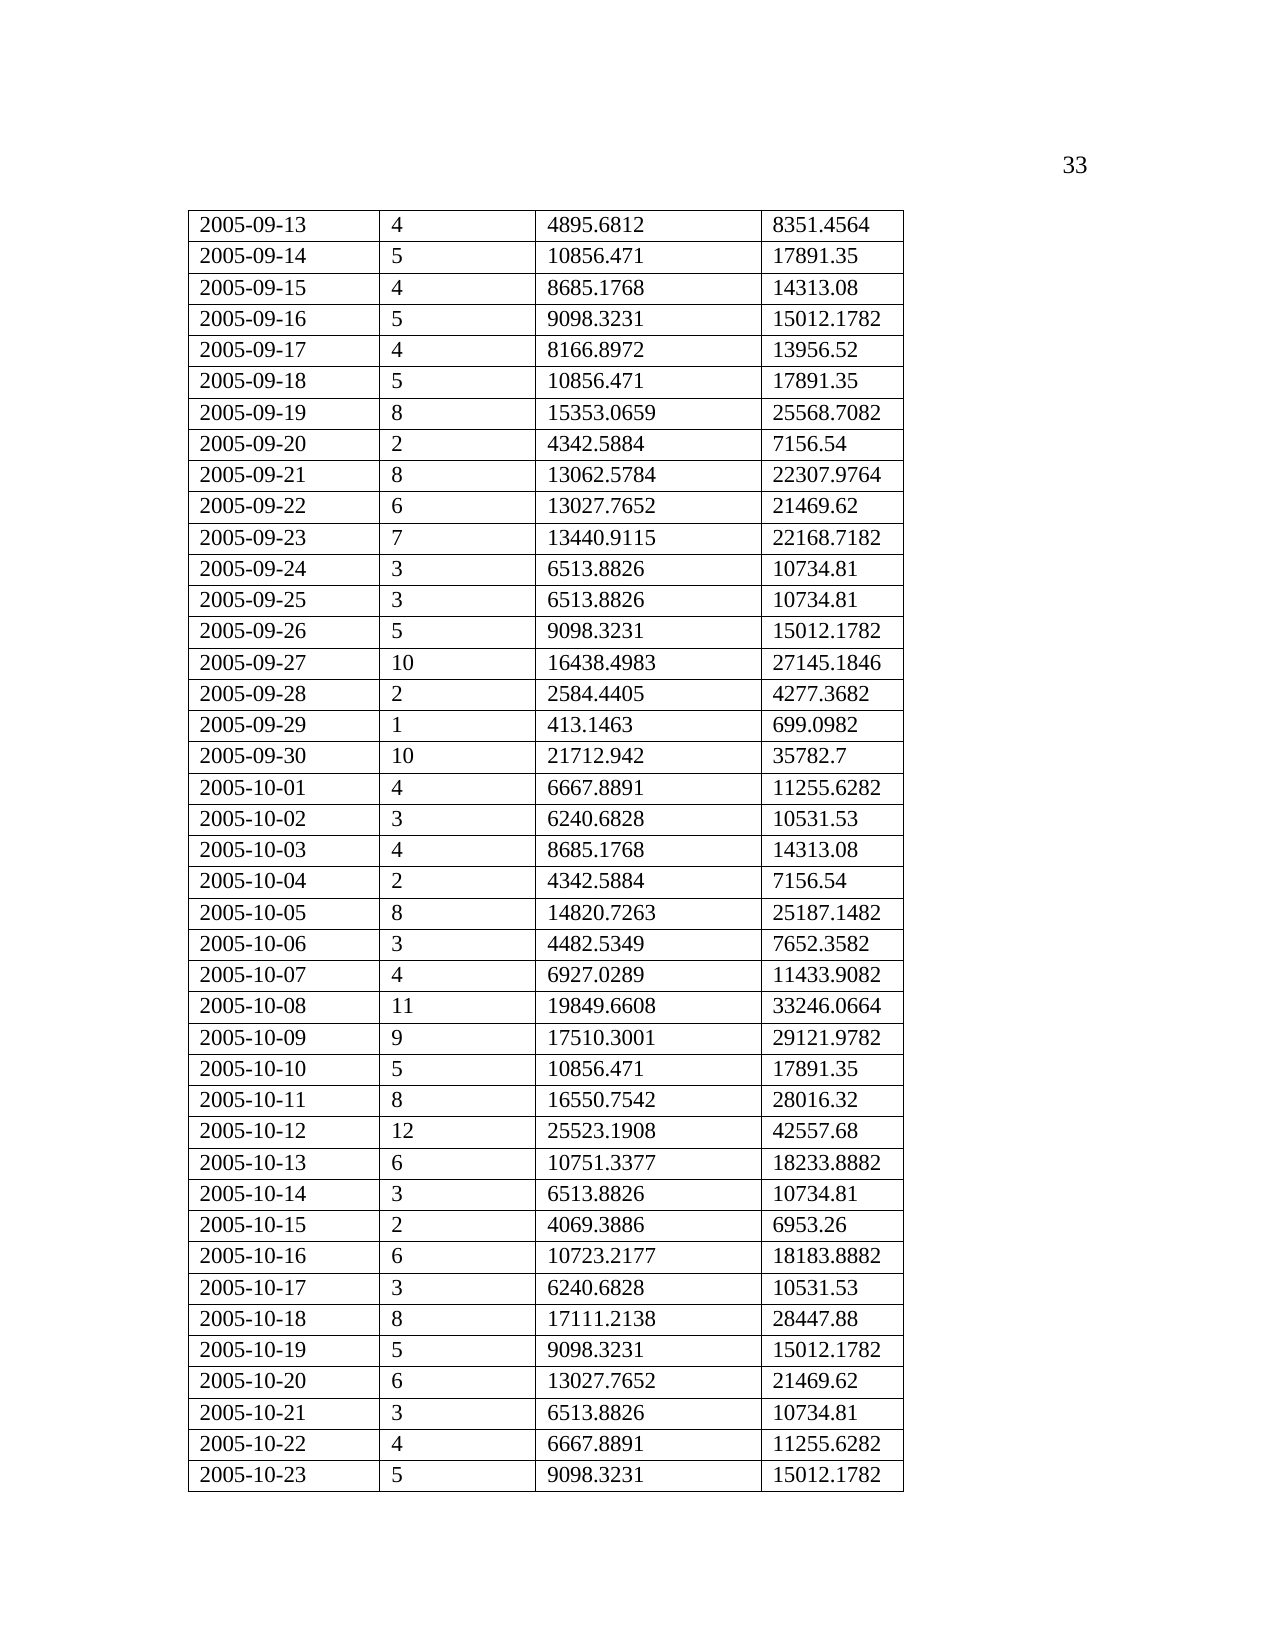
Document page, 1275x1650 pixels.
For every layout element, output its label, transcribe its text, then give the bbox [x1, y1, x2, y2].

table_cell 5 [380, 305, 535, 335]
table_cell 21469.62 [762, 492, 903, 522]
table_cell 6667.8891 [536, 1430, 761, 1460]
table_cell 6 [380, 1367, 535, 1397]
table_cell 2005-09-24 [189, 555, 379, 585]
table_cell 8 [380, 399, 535, 429]
table_cell 5 [380, 242, 535, 272]
table_cell 9098.3231 [536, 617, 761, 647]
table_cell 2 [380, 430, 535, 460]
table_cell 2005-10-11 [189, 1086, 379, 1116]
table_cell 8 [380, 899, 535, 929]
table_cell 29121.9782 [762, 1024, 903, 1054]
table_cell 2 [380, 680, 535, 710]
table_cell 5 [380, 1461, 535, 1491]
table_cell 13027.7652 [536, 1367, 761, 1397]
table_cell 3 [380, 930, 535, 960]
table_cell 11 [380, 992, 535, 1022]
table_cell 18233.8882 [762, 1149, 903, 1179]
table_cell 2005-10-05 [189, 899, 379, 929]
table_cell 6953.26 [762, 1211, 903, 1241]
table_cell 9098.3231 [536, 305, 761, 335]
table_cell 10734.81 [762, 1399, 903, 1429]
table_cell 10751.3377 [536, 1149, 761, 1179]
table_cell 14313.08 [762, 274, 903, 304]
table_cell 2005-09-22 [189, 492, 379, 522]
table_cell 2005-10-21 [189, 1399, 379, 1429]
table_cell 4 [380, 211, 535, 241]
table_cell 2005-10-02 [189, 805, 379, 835]
table_cell 16550.7542 [536, 1086, 761, 1116]
table_cell 15012.1782 [762, 617, 903, 647]
table_cell 25523.1908 [536, 1117, 761, 1147]
table_cell 8 [380, 461, 535, 491]
table_cell 2005-10-15 [189, 1211, 379, 1241]
table_cell 4 [380, 274, 535, 304]
table_cell 10734.81 [762, 555, 903, 585]
table_cell 2005-09-19 [189, 399, 379, 429]
table_cell 2005-09-27 [189, 649, 379, 679]
table_cell 2005-10-03 [189, 836, 379, 866]
table_cell 4342.5884 [536, 430, 761, 460]
table_cell 9098.3231 [536, 1461, 761, 1491]
table_cell 3 [380, 586, 535, 616]
table_cell 15012.1782 [762, 305, 903, 335]
table_cell 19849.6608 [536, 992, 761, 1022]
table_cell 10856.471 [536, 367, 761, 397]
table_cell 2005-09-30 [189, 742, 379, 772]
table_cell 3 [380, 555, 535, 585]
table_cell 6240.6828 [536, 805, 761, 835]
table_cell 6513.8826 [536, 586, 761, 616]
table_cell 2005-09-28 [189, 680, 379, 710]
table_cell 4 [380, 336, 535, 366]
table_cell 12 [380, 1117, 535, 1147]
table_cell 25187.1482 [762, 899, 903, 929]
table_cell 2005-10-23 [189, 1461, 379, 1491]
table_cell 3 [380, 1399, 535, 1429]
table_cell 1 [380, 711, 535, 741]
table_cell 3 [380, 805, 535, 835]
table_cell 6927.0289 [536, 961, 761, 991]
table_cell 11255.6282 [762, 1430, 903, 1460]
table_cell 11433.9082 [762, 961, 903, 991]
table_cell 2005-10-17 [189, 1274, 379, 1304]
table_cell 42557.68 [762, 1117, 903, 1147]
table_cell 17510.3001 [536, 1024, 761, 1054]
table_cell 17111.2138 [536, 1305, 761, 1335]
table_cell 5 [380, 617, 535, 647]
table_cell 5 [380, 1055, 535, 1085]
table_cell 6667.8891 [536, 774, 761, 804]
table_cell 16438.4983 [536, 649, 761, 679]
table_cell 10723.2177 [536, 1242, 761, 1272]
table_cell 2005-09-23 [189, 524, 379, 554]
table_cell 2005-09-26 [189, 617, 379, 647]
table_cell 2584.4405 [536, 680, 761, 710]
table_cell 2005-09-13 [189, 211, 379, 241]
table_cell 6513.8826 [536, 555, 761, 585]
table_cell 17891.35 [762, 242, 903, 272]
table_cell 27145.1846 [762, 649, 903, 679]
table_cell 35782.7 [762, 742, 903, 772]
table_cell 2005-09-25 [189, 586, 379, 616]
table_cell 13440.9115 [536, 524, 761, 554]
table_cell 2005-10-09 [189, 1024, 379, 1054]
table_cell 8 [380, 1086, 535, 1116]
table_cell 2005-10-08 [189, 992, 379, 1022]
table_cell 10531.53 [762, 1274, 903, 1304]
table_cell 2 [380, 867, 535, 897]
table_cell 10531.53 [762, 805, 903, 835]
table_cell 2005-09-15 [189, 274, 379, 304]
table_cell 2005-10-22 [189, 1430, 379, 1460]
table_cell 4 [380, 774, 535, 804]
table_cell 5 [380, 1336, 535, 1366]
table_cell 2005-10-06 [189, 930, 379, 960]
table_cell 2005-09-17 [189, 336, 379, 366]
table_cell 5 [380, 367, 535, 397]
table_cell 4895.6812 [536, 211, 761, 241]
table_cell 8166.8972 [536, 336, 761, 366]
table_cell 2005-09-14 [189, 242, 379, 272]
table_cell 10856.471 [536, 1055, 761, 1085]
table_cell 8685.1768 [536, 836, 761, 866]
table_cell 4 [380, 1430, 535, 1460]
table_cell 17891.35 [762, 367, 903, 397]
table_cell 14820.7263 [536, 899, 761, 929]
table_cell 13956.52 [762, 336, 903, 366]
table_cell 2005-10-01 [189, 774, 379, 804]
table_cell 13062.5784 [536, 461, 761, 491]
table_cell 15353.0659 [536, 399, 761, 429]
table_cell 7 [380, 524, 535, 554]
table_cell 4342.5884 [536, 867, 761, 897]
table_cell 413.1463 [536, 711, 761, 741]
table_cell 6 [380, 1149, 535, 1179]
table_cell 2005-09-29 [189, 711, 379, 741]
table_cell 7652.3582 [762, 930, 903, 960]
table_cell 10734.81 [762, 586, 903, 616]
table_cell 22168.7182 [762, 524, 903, 554]
table_cell 10734.81 [762, 1180, 903, 1210]
table_cell 2005-09-21 [189, 461, 379, 491]
table_cell 7156.54 [762, 430, 903, 460]
table_cell 10856.471 [536, 242, 761, 272]
table_cell 4069.3886 [536, 1211, 761, 1241]
table_cell 8685.1768 [536, 274, 761, 304]
table_cell 699.0982 [762, 711, 903, 741]
table_cell 28016.32 [762, 1086, 903, 1116]
table_cell 15012.1782 [762, 1336, 903, 1366]
table_cell 2005-10-12 [189, 1117, 379, 1147]
table_cell 6513.8826 [536, 1180, 761, 1210]
table_cell 2005-09-16 [189, 305, 379, 335]
table_cell 14313.08 [762, 836, 903, 866]
table_cell 2005-10-19 [189, 1336, 379, 1366]
table_cell 4 [380, 961, 535, 991]
table_cell 2005-10-14 [189, 1180, 379, 1210]
table_cell 4277.3682 [762, 680, 903, 710]
table_cell 7156.54 [762, 867, 903, 897]
table_cell 6 [380, 492, 535, 522]
table_cell 17891.35 [762, 1055, 903, 1085]
table_cell 8 [380, 1305, 535, 1335]
table_cell 10 [380, 742, 535, 772]
table_cell 3 [380, 1180, 535, 1210]
table_cell 2 [380, 1211, 535, 1241]
table_cell 6513.8826 [536, 1399, 761, 1429]
table_cell 9098.3231 [536, 1336, 761, 1366]
table_cell 28447.88 [762, 1305, 903, 1335]
table_cell 6240.6828 [536, 1274, 761, 1304]
table_cell 2005-10-18 [189, 1305, 379, 1335]
table_cell 2005-10-20 [189, 1367, 379, 1397]
table_cell 10 [380, 649, 535, 679]
table_cell 25568.7082 [762, 399, 903, 429]
table_cell 2005-10-13 [189, 1149, 379, 1179]
table_cell 22307.9764 [762, 461, 903, 491]
table_cell 21469.62 [762, 1367, 903, 1397]
table_cell 33246.0664 [762, 992, 903, 1022]
table_cell 21712.942 [536, 742, 761, 772]
table_cell 6 [380, 1242, 535, 1272]
table_cell 2005-10-16 [189, 1242, 379, 1272]
table_cell 11255.6282 [762, 774, 903, 804]
table_cell 2005-10-07 [189, 961, 379, 991]
table_cell 3 [380, 1274, 535, 1304]
table_cell 8351.4564 [762, 211, 903, 241]
table_cell 4 [380, 836, 535, 866]
table_cell 2005-10-10 [189, 1055, 379, 1085]
table_cell 4482.5349 [536, 930, 761, 960]
table_cell 2005-09-20 [189, 430, 379, 460]
table_cell 2005-09-18 [189, 367, 379, 397]
table_cell 15012.1782 [762, 1461, 903, 1491]
table_cell 9 [380, 1024, 535, 1054]
table_cell 13027.7652 [536, 492, 761, 522]
table_cell 2005-10-04 [189, 867, 379, 897]
table_cell 18183.8882 [762, 1242, 903, 1272]
